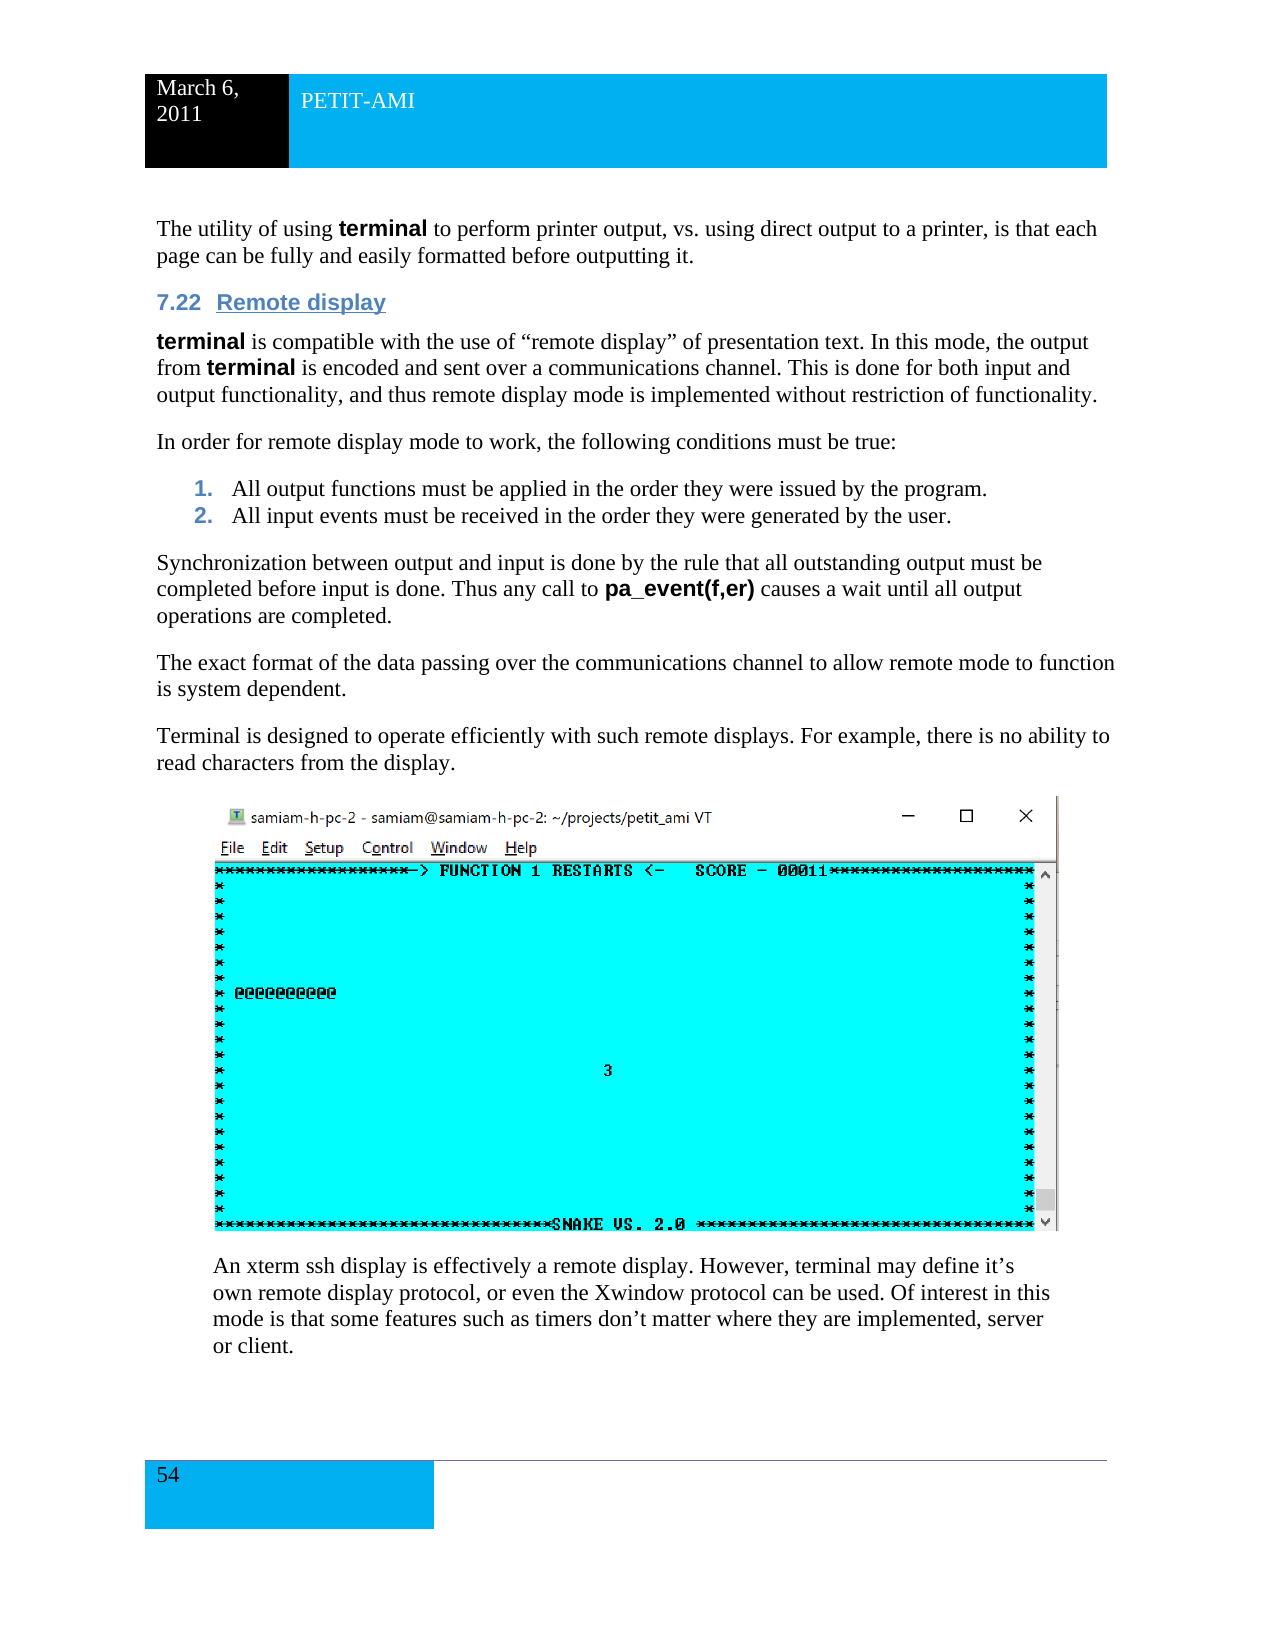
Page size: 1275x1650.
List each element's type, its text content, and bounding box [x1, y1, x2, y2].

text An xterm ssh display is effectively a remote display. However, terminal may define it’s own remote display protocol, or even the Xwindow protocol can be used. Of interest in this mode is that some features such as timers don’t matter where they are implemented, server or client. [213, 1253, 1056, 1358]
list All output functions must be applied in the order they were issued by the program. [194, 475, 1118, 502]
text The exact format of the data passing over the communications channel to allow remote mode to function is system dependent. [156, 649, 1118, 702]
text Synchronization between output and input is done by the rule that all outstanding output must be completed before input is done. Thus any call to pa_event(f,er) causes a wait until all output operations are completed. [156, 549, 1118, 628]
text The utility of using terminal to perform printer output, vs. using direct output to a printer, is that each page can be fully and easily formatted before outputting it. [156, 215, 1118, 268]
text In order for remote display mode to work, the following conditions must be true: [156, 428, 1118, 454]
list All input events must be received in the order they were generated by the user. [194, 502, 1118, 528]
subtitle Remote display [156, 289, 1118, 315]
text Terminal is designed to operate efficiently with such remote displays. For example, there is no ability to read characters from the display. [156, 722, 1118, 775]
text terminal is compatible with the use of “remote display” of presentation text. In this mode, the output from terminal is encoded and sent over a communications channel. This is done for both input and output functionality, and thus remote display mode is implemented without restriction of functionality. [156, 328, 1118, 407]
picture [214, 796, 1061, 1232]
